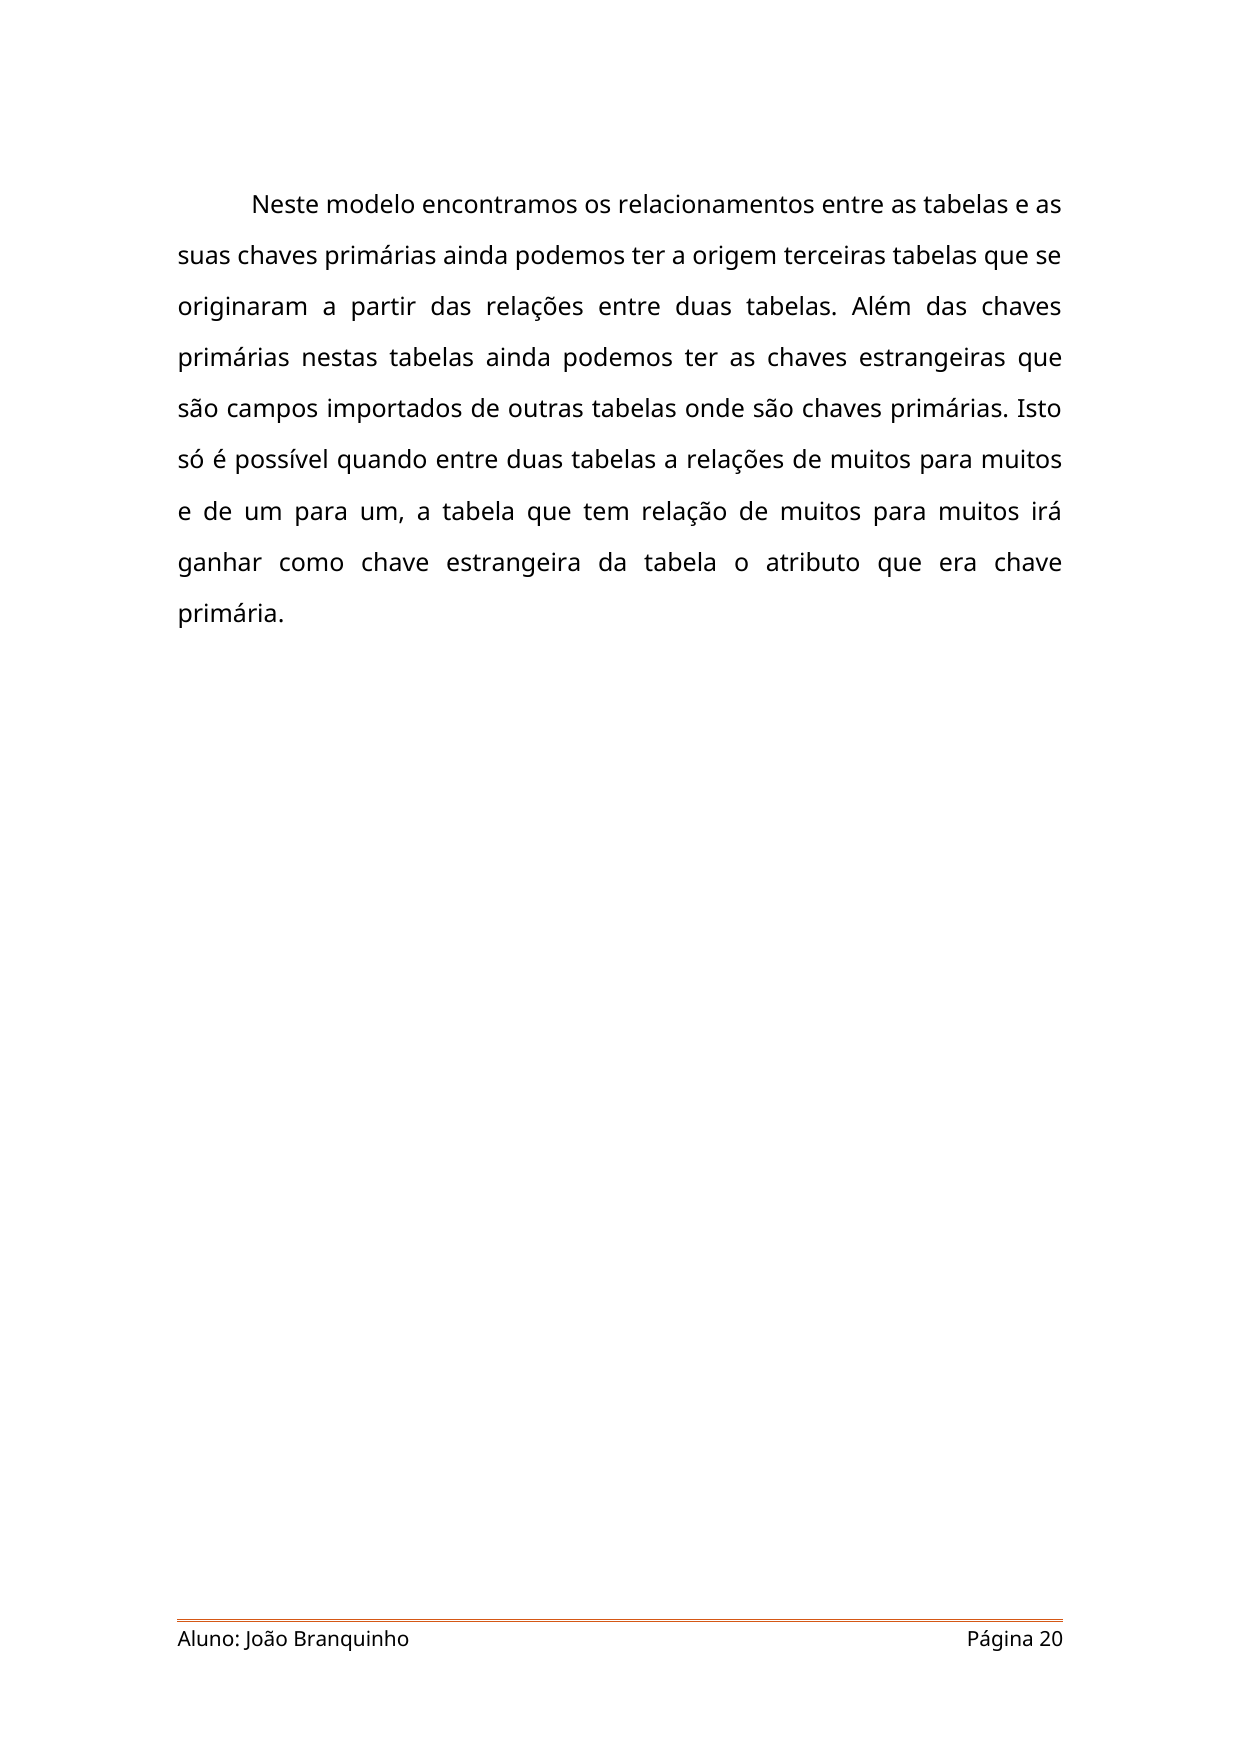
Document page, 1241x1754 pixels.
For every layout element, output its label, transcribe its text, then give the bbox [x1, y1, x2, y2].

text Neste modelo encontramos os relacionamentos entre as tabelas e as suas chaves primárias ainda podemos ter a origem terceiras tabelas que se originaram a partir das relações entre duas tabelas. Além das chaves primárias nestas tabelas ainda podemos ter as chaves estrangeiras que são campos importados de outras tabelas onde são chaves primárias. Isto só é possível quando entre duas tabelas a relações de muitos para muitos e de um para um, a tabela que tem relação de muitos para muitos irá ganhar como chave estrangeira da tabela o atributo que era chave primária. [177, 187, 1063, 629]
